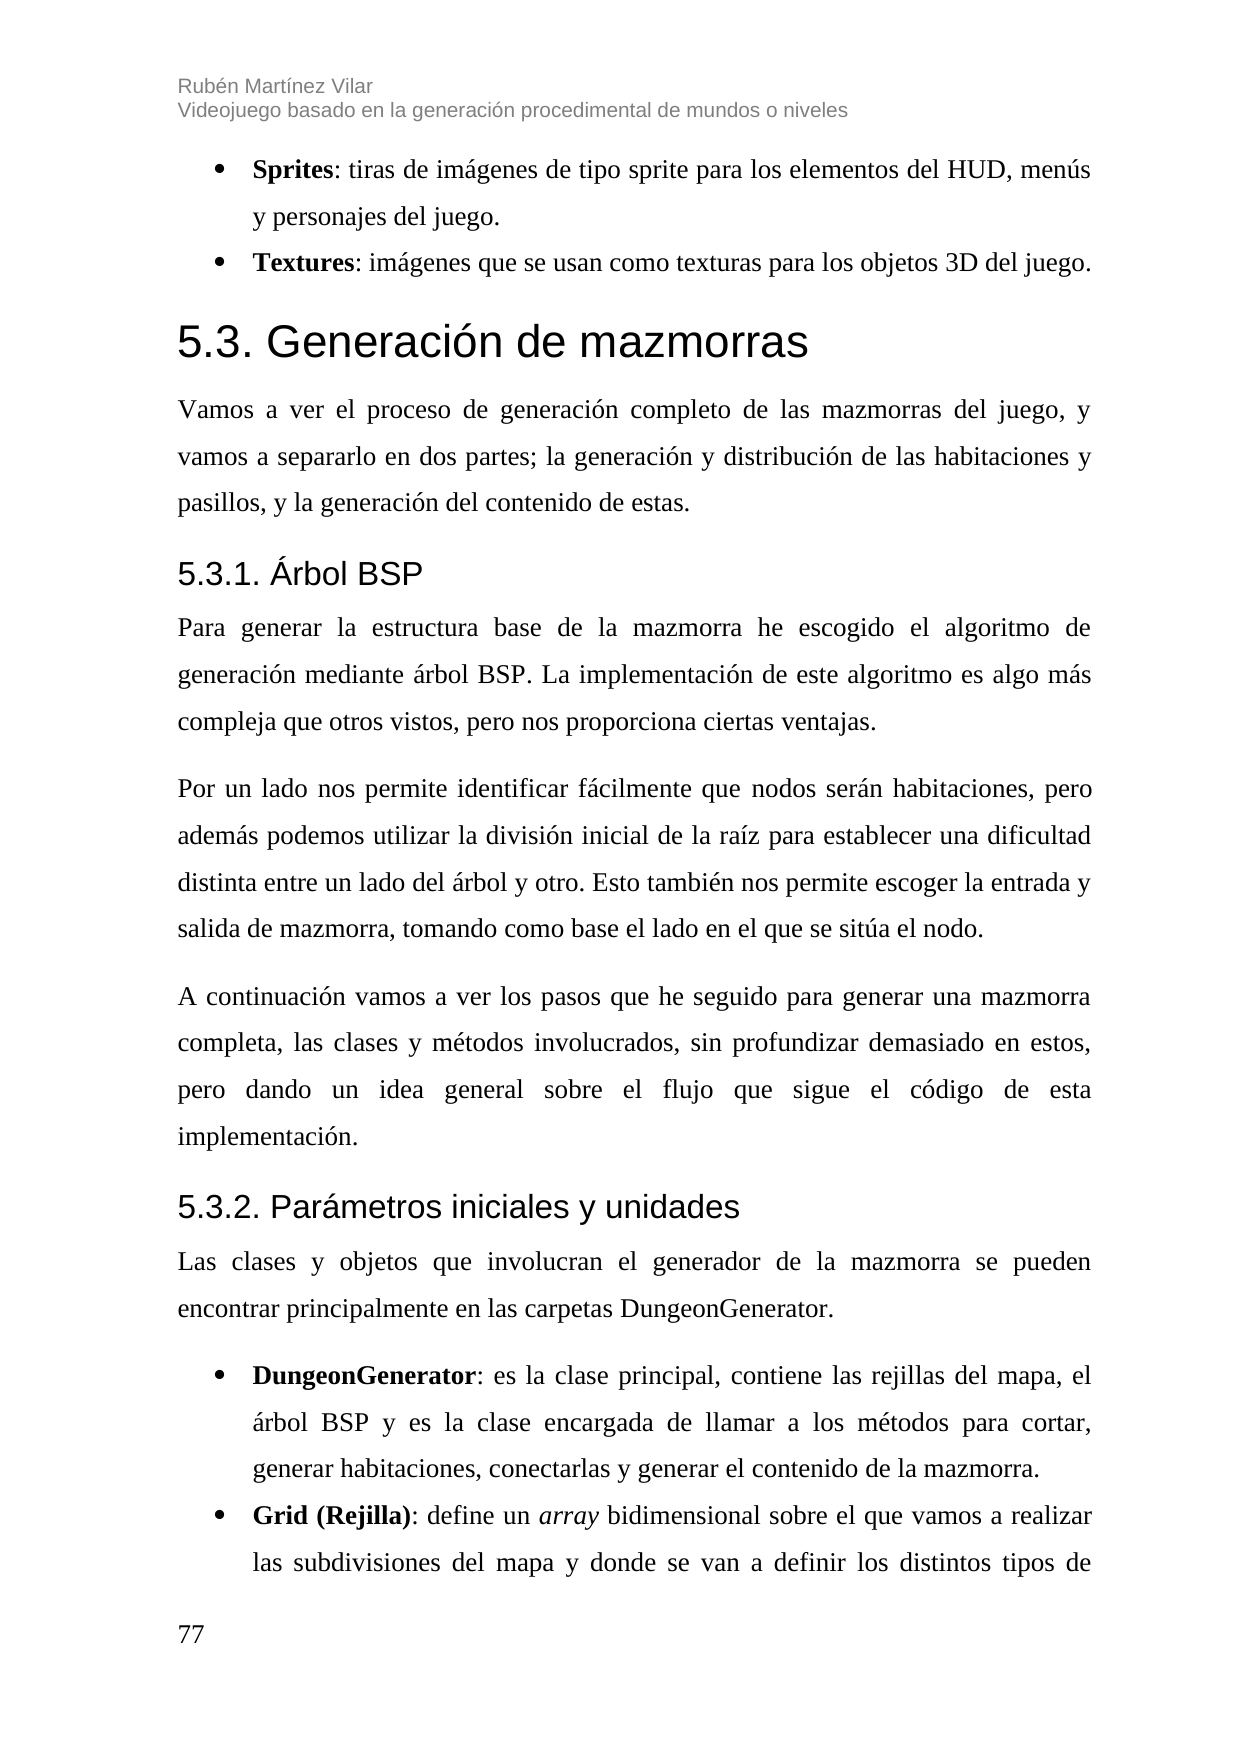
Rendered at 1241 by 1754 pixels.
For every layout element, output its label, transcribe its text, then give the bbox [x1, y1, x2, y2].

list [215, 1499, 1092, 1577]
text Para generar la estructura base de la mazmorra he escogido el algoritmo de generación mediante árbol BSP. La implementación de este algoritmo es algo más compleja que otros vistos, pero nos proporciona ciertas ventajas. [177, 612, 1092, 736]
subtitle Parámetros iniciales y unidades [177, 1187, 1092, 1226]
text Por un lado nos permite identificar fácilmente que nodos serán habitaciones, pero además podemos utilizar la división inicial de la raíz para establecer una dificultad distinta entre un lado del árbol y otro. Esto también nos permite escoger la entrada y salida de mazmorra, tomando como base el lado en el que se sitúa el nodo. [177, 772, 1092, 943]
subtitle Árbol BSP [177, 554, 1092, 592]
subtitle Generación de mazmorras [177, 314, 1092, 367]
text A continuación vamos a ver los pasos que he seguido para generar una mazmorra completa, las clases y métodos involucrados, sin profundizar demasiado en estos, pero dando un idea general sobre el flujo que sigue el código de esta implementación. [177, 980, 1092, 1151]
text Las clases y objetos que involucran el generador de la mazmorra se pueden encontrar principalmente en las carpetas DungeonGenerator. [177, 1245, 1092, 1323]
text Vamos a ver el proceso de generación completo de las mazmorras del juego, y vamos a separarlo en dos partes; la generación y distribución de las habitaciones y pasillos, y la generación del contenido de estas. [177, 393, 1092, 518]
list Textures: imágenes que se usan como texturas para los objetos 3D del juego. [215, 246, 1092, 278]
list DungeonGenerator: es la clase principal, contiene las rejillas del mapa, el árbol BSP y es la clase encargada de llamar a los métodos para cortar, generar habitaciones, conectarlas y generar el contenido de la mazmorra. [215, 1359, 1092, 1484]
list Sprites: tiras de imágenes de tipo sprite para los elementos del HUD, menús y personajes del juego. [215, 153, 1092, 231]
